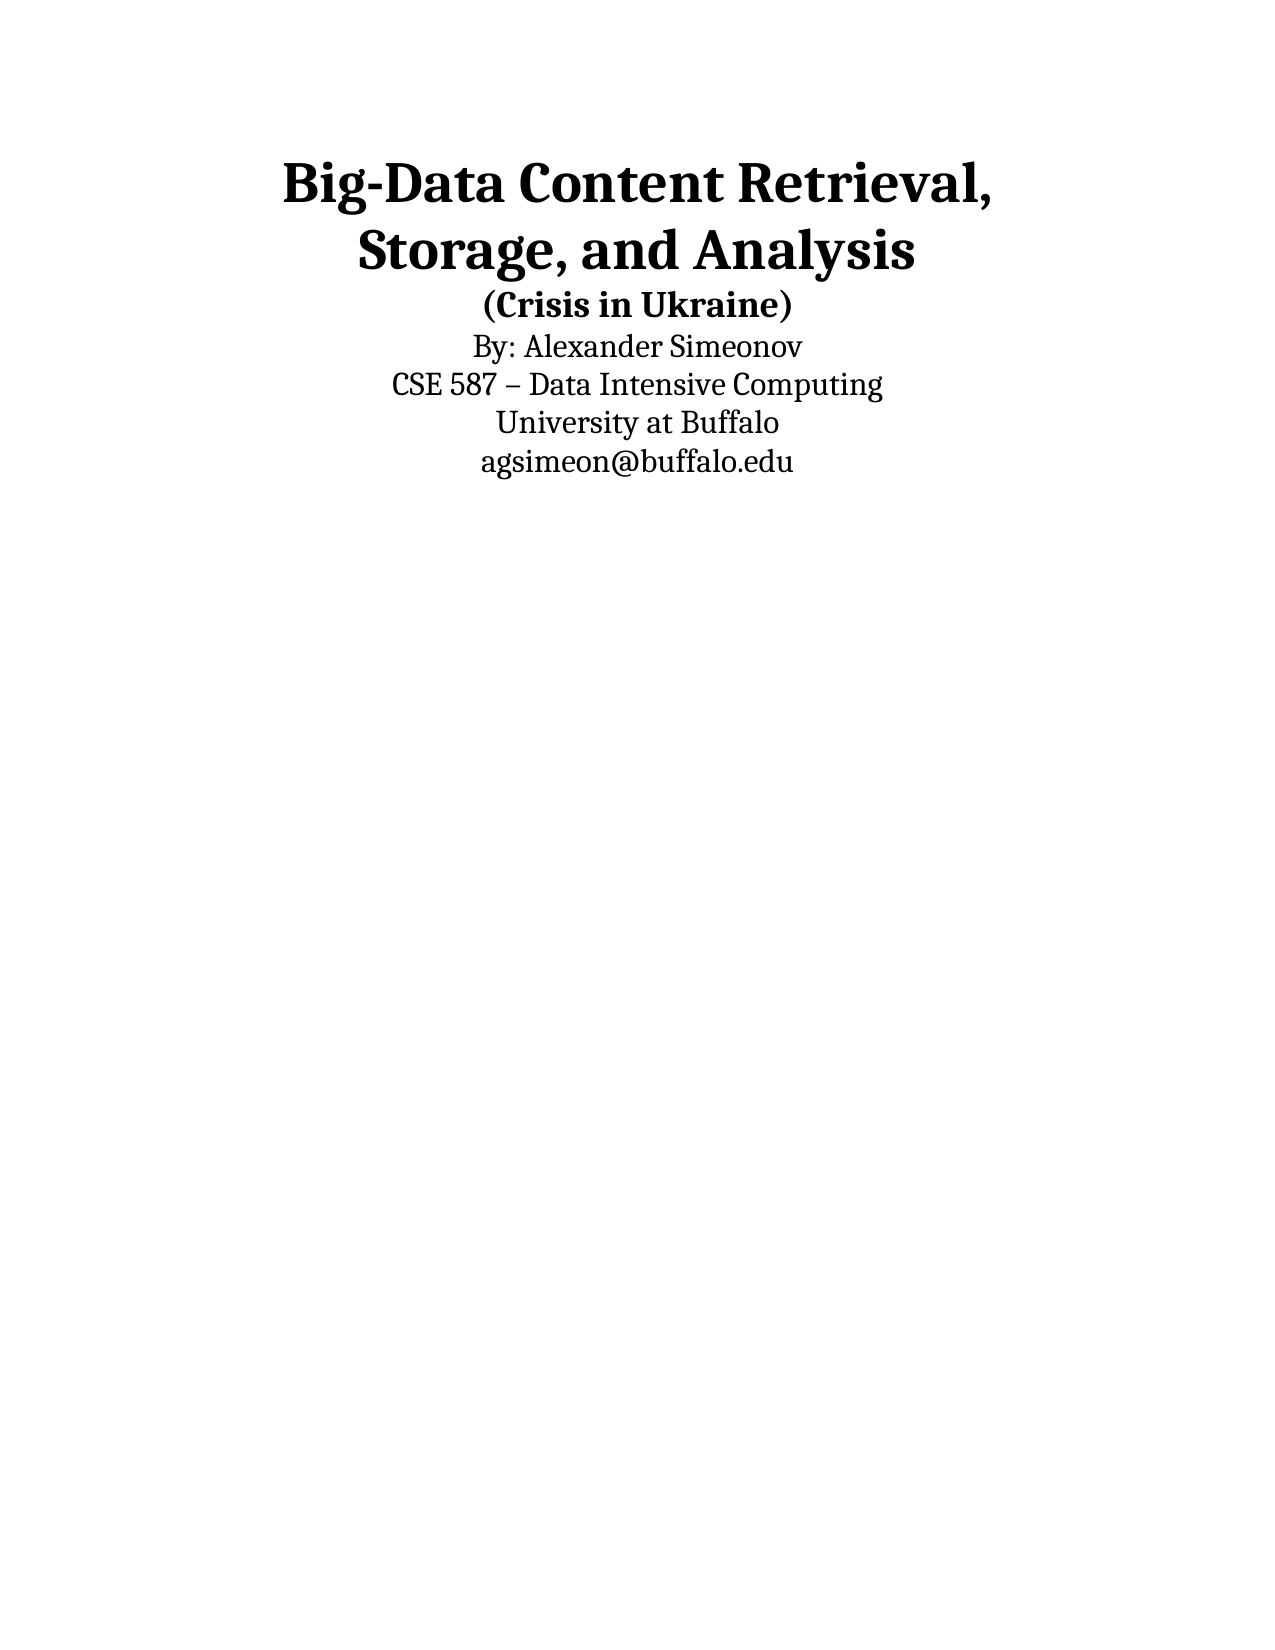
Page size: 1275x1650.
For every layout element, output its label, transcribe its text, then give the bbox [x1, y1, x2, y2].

text By: Alexander Simeonov CSE 587 – Data Intensive Computing [187, 327, 1087, 404]
text (Crisis in Ukraine) [187, 284, 1087, 327]
text Big-Data Content Retrieval, Storage, and Analysis [187, 150, 1087, 284]
text agsimeon@buffalo.edu [187, 442, 1087, 481]
text University at Buffalo [187, 404, 1087, 442]
